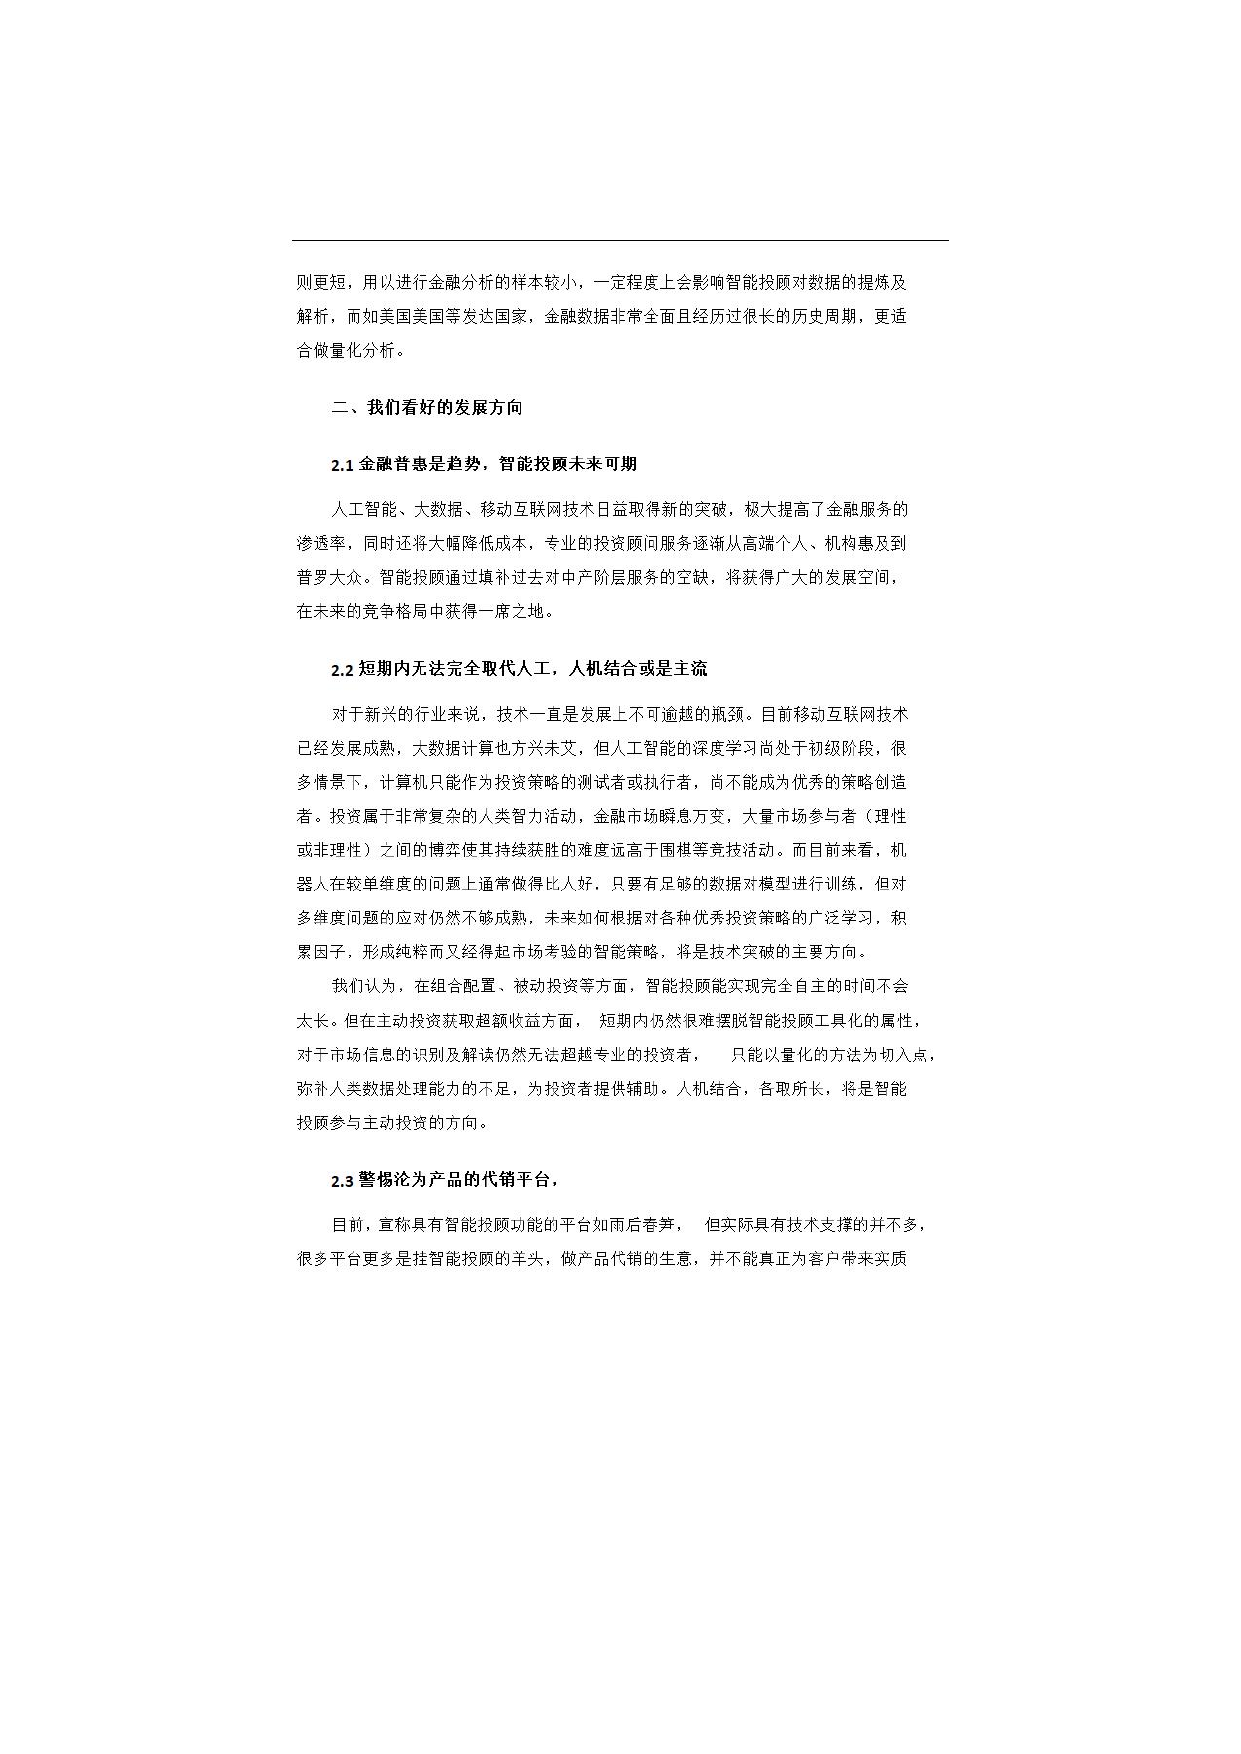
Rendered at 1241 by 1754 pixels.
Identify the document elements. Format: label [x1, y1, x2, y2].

picture [187, 162, 1053, 1386]
